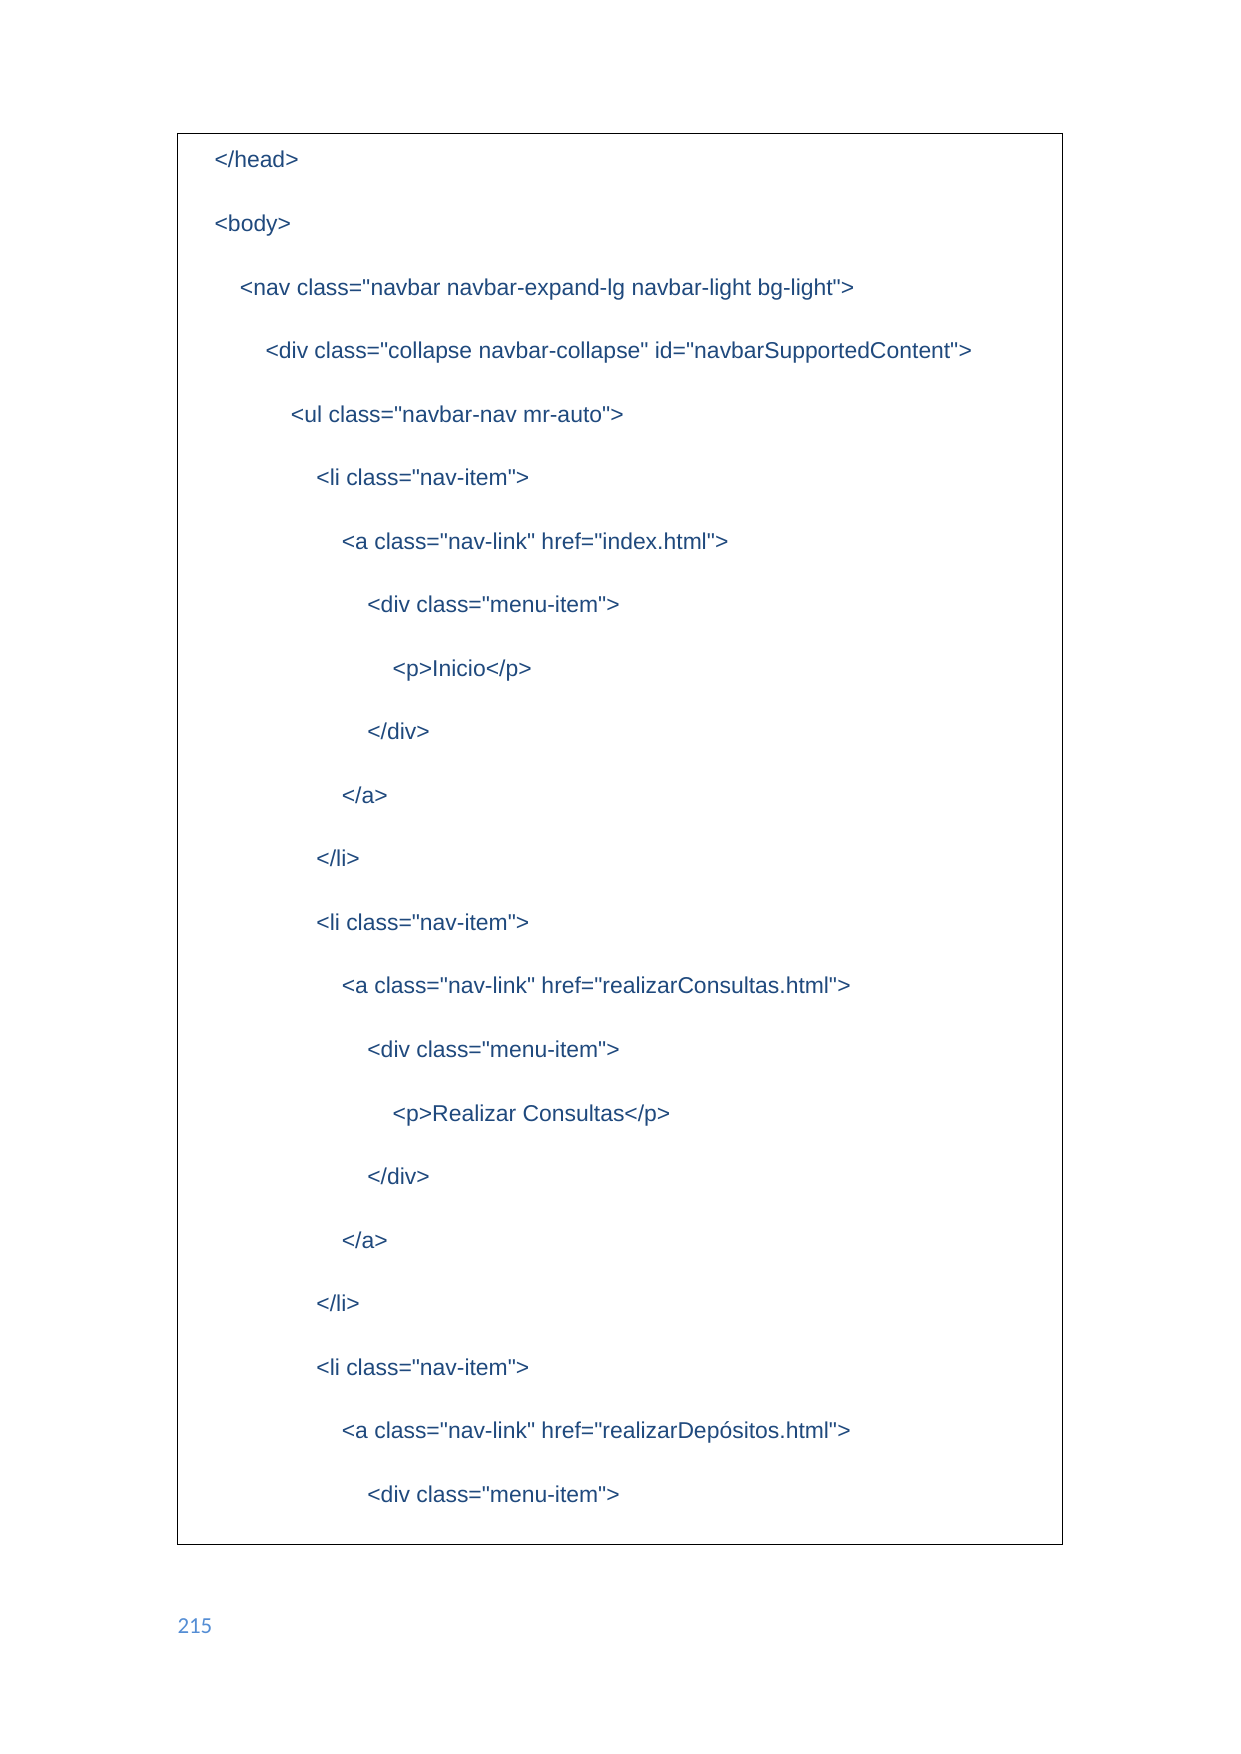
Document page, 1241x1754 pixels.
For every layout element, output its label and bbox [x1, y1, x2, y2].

table_header [178, 134, 1062, 1544]
